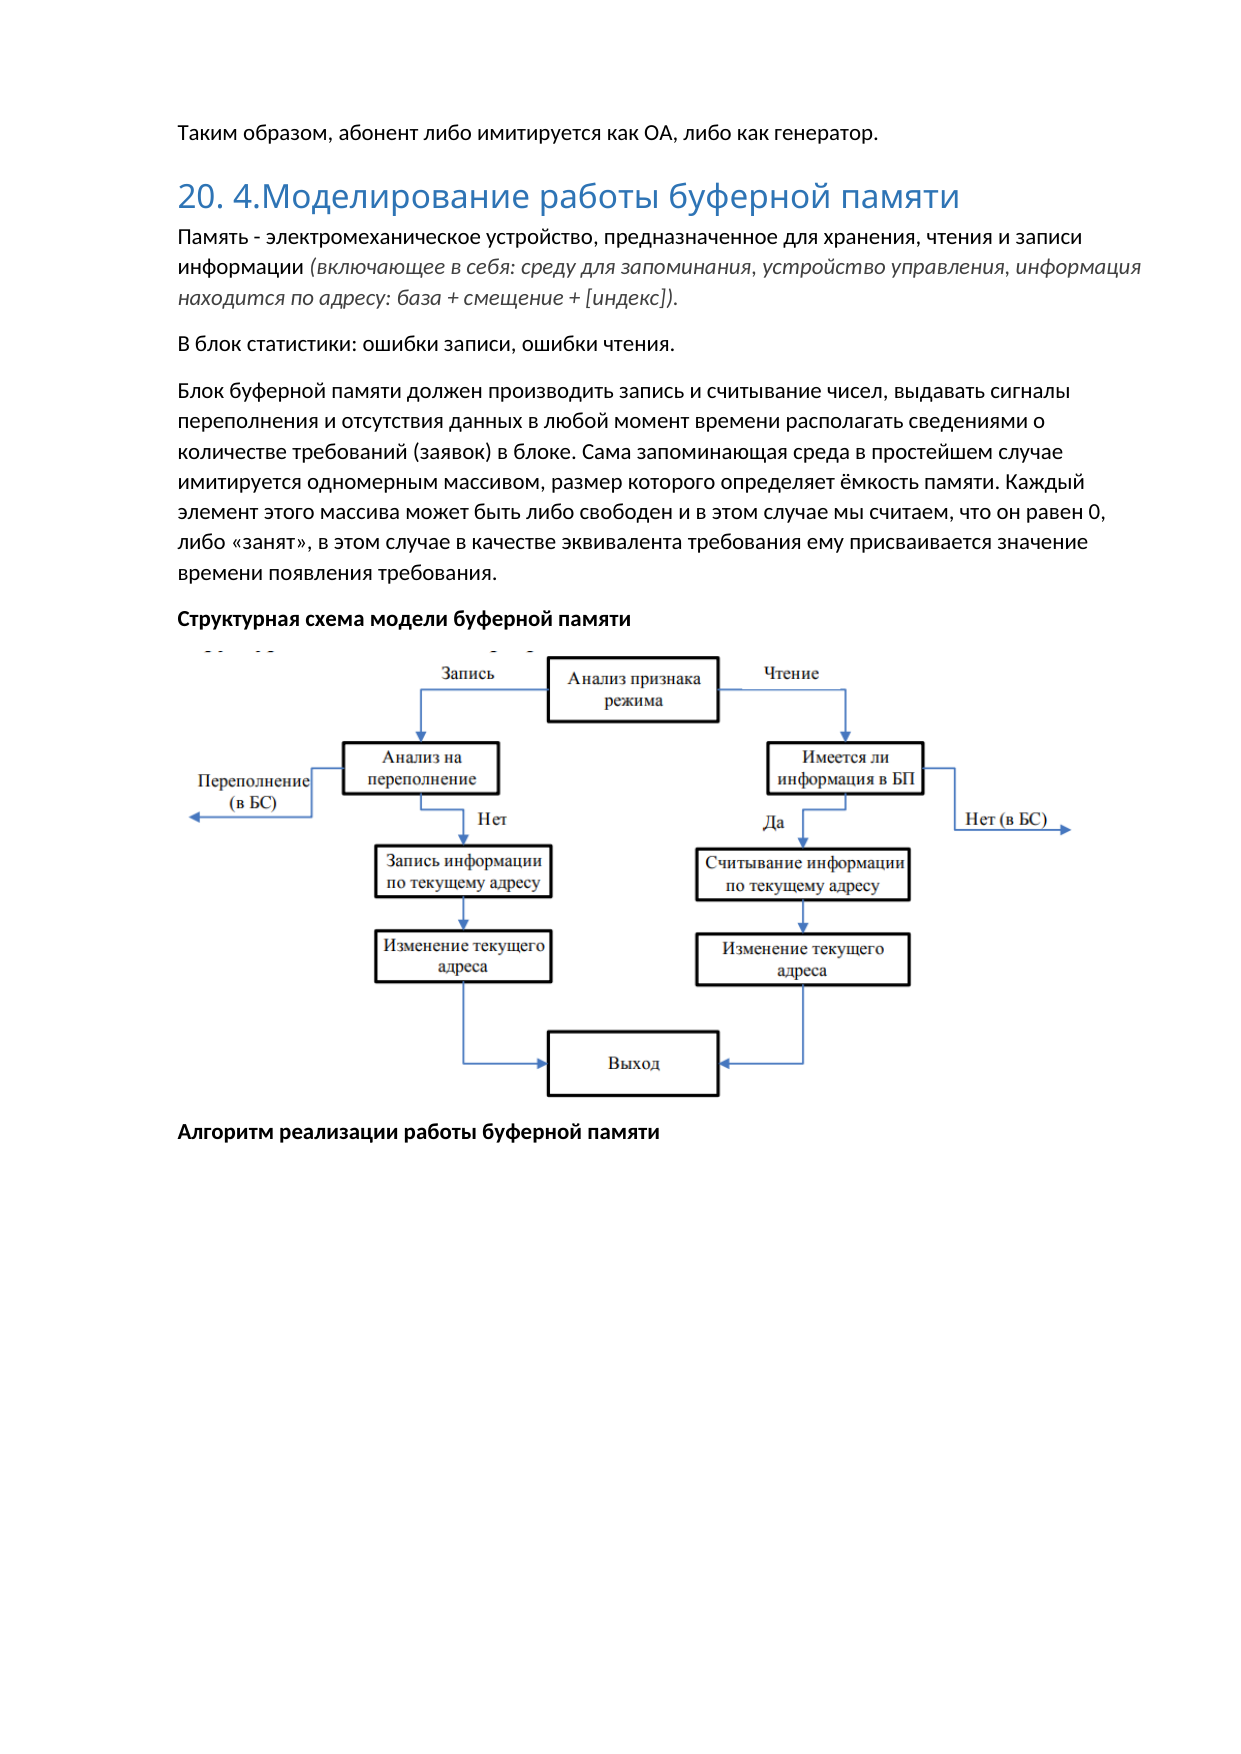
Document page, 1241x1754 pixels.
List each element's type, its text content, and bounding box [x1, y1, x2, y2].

text Память - электромеханическое устройство, предназначенное для хранения, чтения и записи информации (включающее в себя: среду для запоминания, устройство управления, информация находится по адресу: база + смещение + [индекс]). [177, 222, 1152, 311]
text В блок статистики: ошибки записи, ошибки чтения. [177, 329, 1152, 358]
text Таким образом, абонент либо имитируется как ОА, либо как генератор. [177, 118, 1152, 146]
text Структурная схема модели буферной памяти [177, 604, 1152, 633]
text Алгоритм реализации работы буферной памяти [177, 1117, 1152, 1145]
subtitle 20. 4.Моделирование работы буферной памяти [177, 173, 1152, 219]
text Блок буферной памяти должен производить запись и считывание чисел, выдавать сигналы переполнения и отсутствия данных в любой момент времени располагать сведениями о количестве требований (заявок) в блоке. Сама запоминающая среда в простейшем случае имитируется одномерным массивом, размер которого определяет ёмкость памяти. Каждый элемент этого массива может быть либо свободен и в этом случае мы считаем, что он равен 0, либо «занят», в этом случае в качестве эквивалента требования ему присваивается значение времени появления требования. [177, 376, 1152, 586]
picture [177, 651, 1076, 1099]
